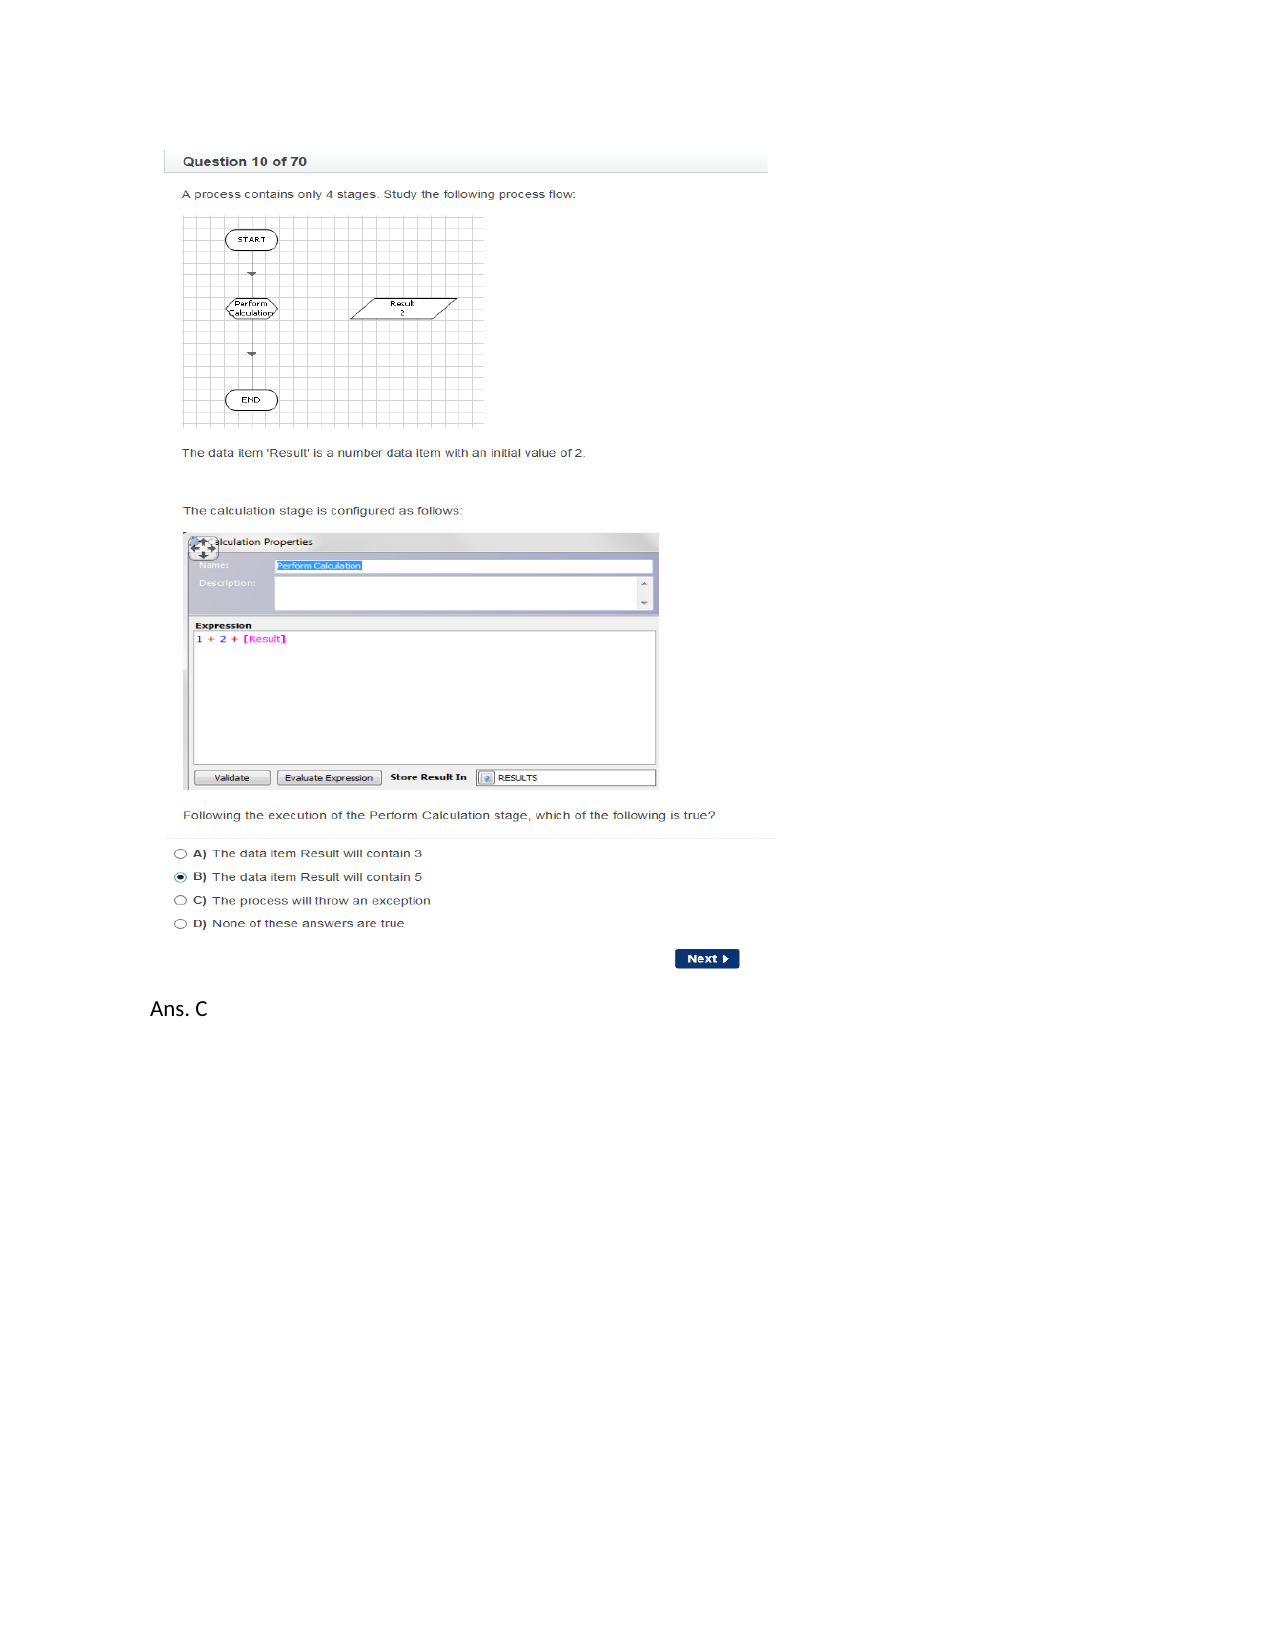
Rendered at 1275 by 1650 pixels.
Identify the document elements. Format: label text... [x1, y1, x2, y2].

picture [150, 492, 808, 976]
picture [150, 150, 768, 474]
text Ans. C [150, 994, 1125, 1022]
